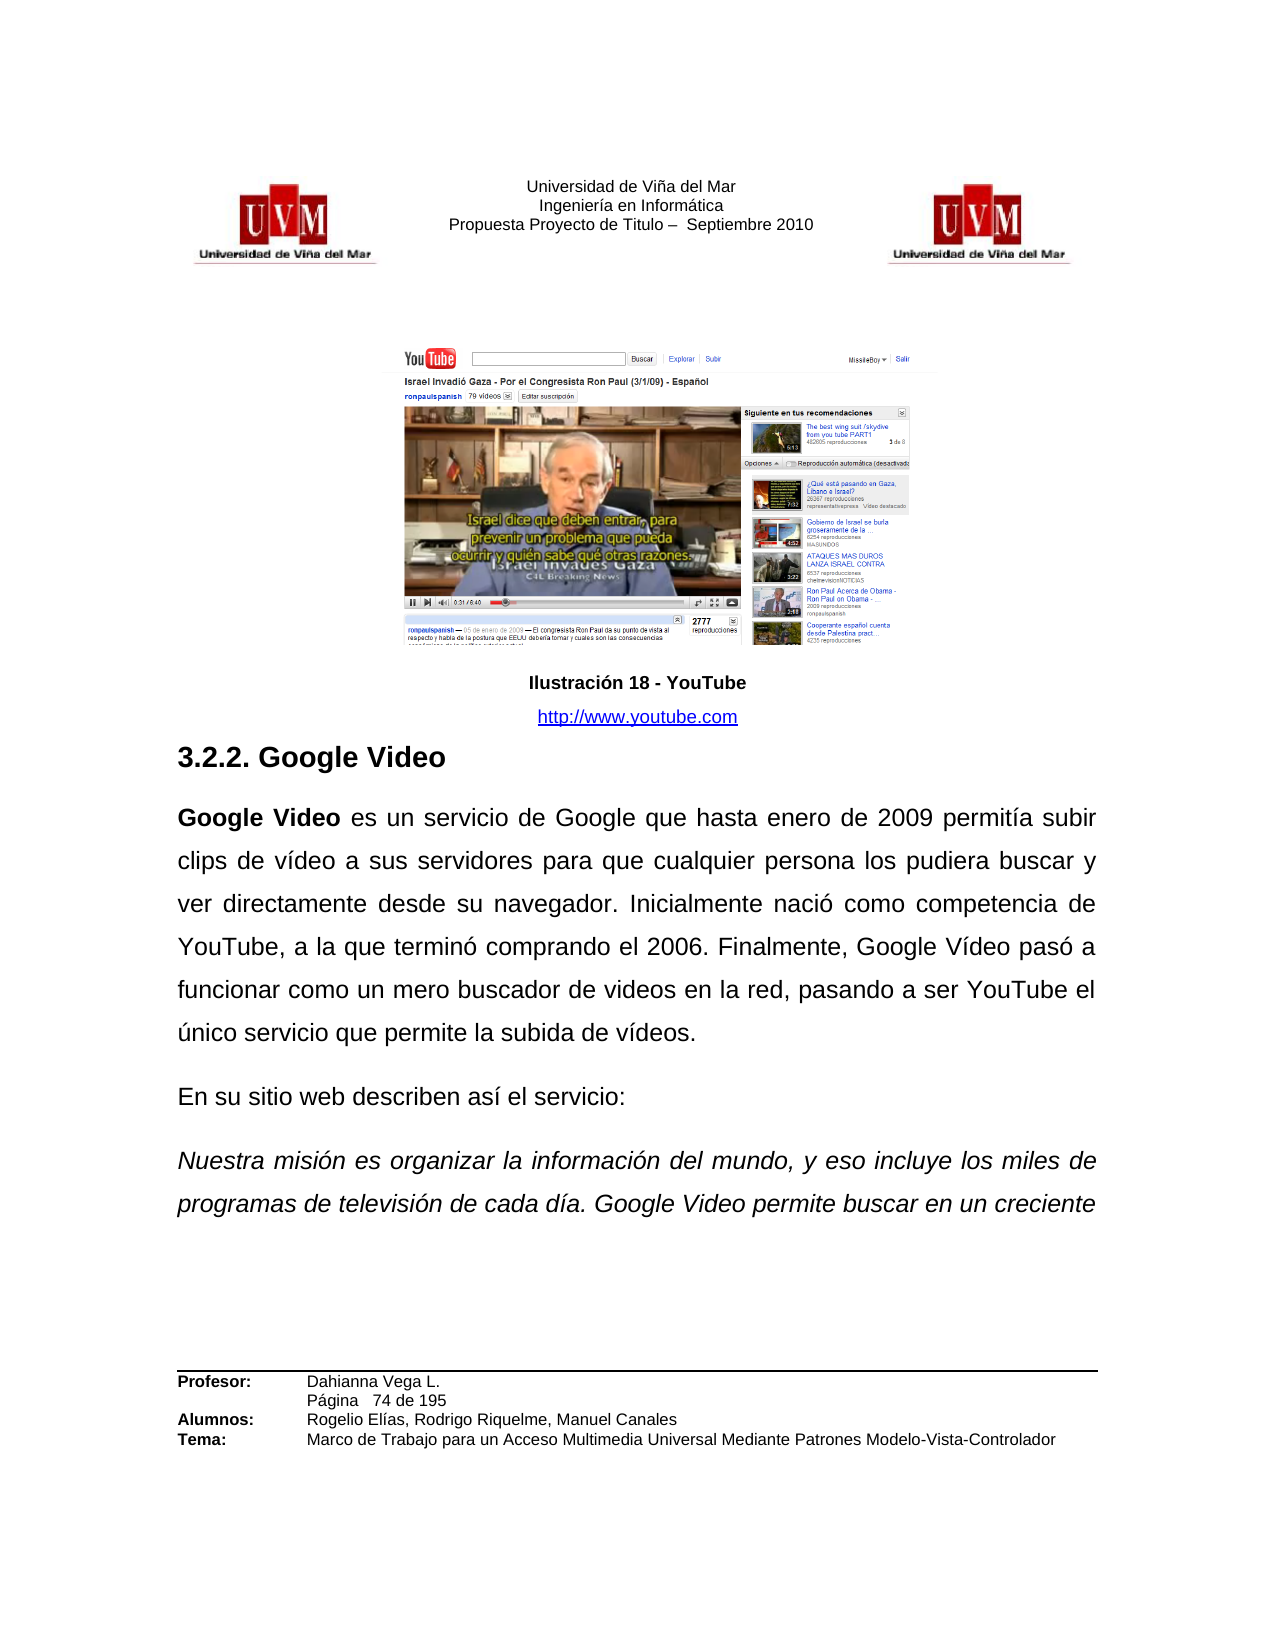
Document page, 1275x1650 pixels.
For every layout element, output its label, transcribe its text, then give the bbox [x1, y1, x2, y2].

text http://www.youtube.com [177, 706, 1098, 727]
text Ilustración 18 - YouTube [177, 672, 1098, 693]
subtitle 3.2.2. Google Video [177, 740, 1098, 773]
text Google Video es un servicio de Google que hasta enero de 2009 permitía subir clips de vídeo a sus servidores para que cualquier persona los pudiera buscar y ver directamente desde su navegador. Inicialmente nació como competencia de YouTube, a la que terminó comprando el 2006. Finalmente, Google Vídeo pasó a funcionar como un mero buscador de videos en la red, pasando a ser YouTube el único servicio que permite la subida de vídeos. [177, 803, 1098, 1047]
picture [177, 176, 390, 267]
picture [381, 346, 938, 645]
picture [871, 176, 1084, 267]
text En su sitio web describen así el servicio: [177, 1082, 1098, 1111]
